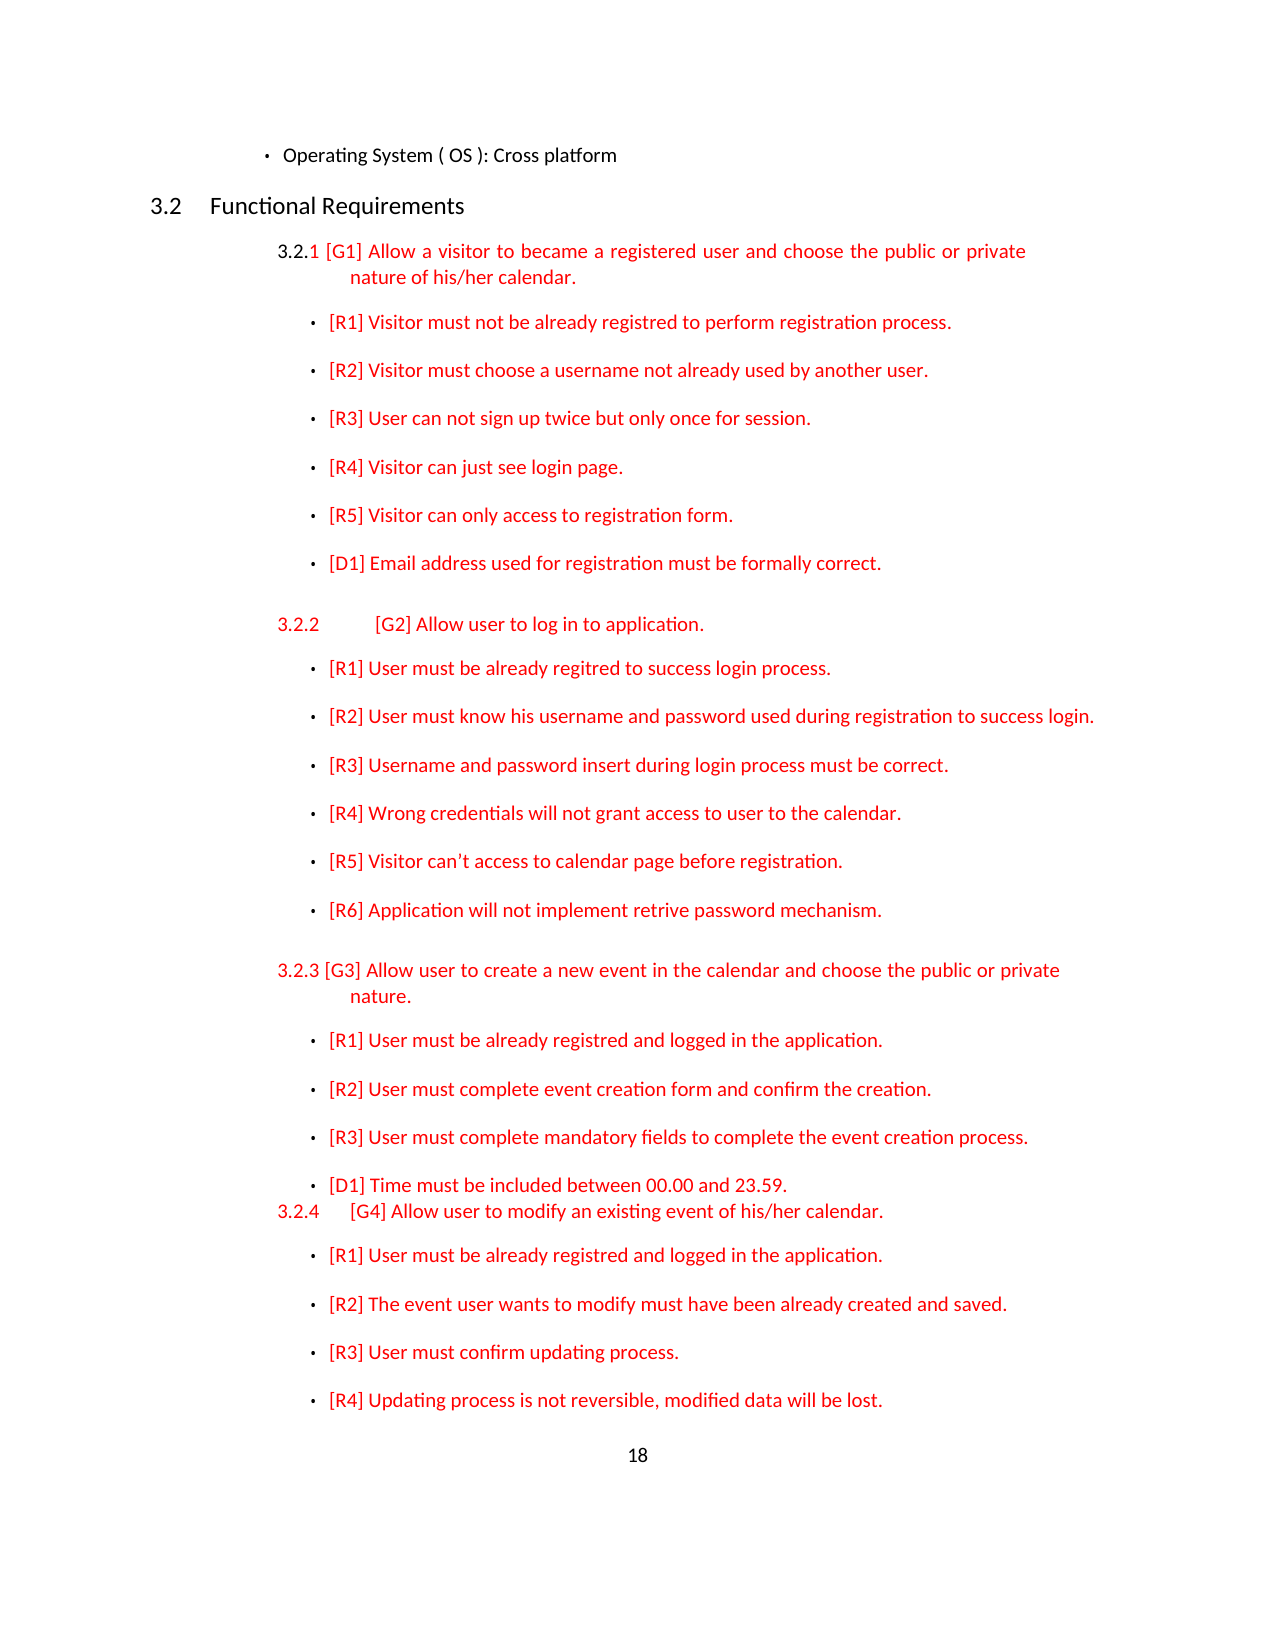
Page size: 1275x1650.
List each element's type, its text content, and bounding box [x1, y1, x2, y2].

list [R2] Visitor must choose a username not already used by another user. [308, 357, 1127, 383]
list [R1] User must be already registred and logged in the application. [308, 1243, 1127, 1268]
list Operating System ( OS ): Cross platform [262, 142, 1127, 167]
list [R3] User can not sign up twice but only once for session. [308, 406, 1127, 431]
text 3.2.4 [G4] Allow user to modify an existing event of his/her calendar. [277, 1198, 1036, 1224]
list [R6] Application will not implement retrive password mechanism. [308, 897, 1127, 922]
list [R4] Updating process is not reversible, modified data will be lost. [308, 1388, 1127, 1413]
subtitle Functional Requirements [150, 190, 1125, 221]
list [D1] Email address used for registration must be formally correct. [308, 551, 1127, 576]
list [R2] User must complete event creation form and confirm the creation. [308, 1076, 1127, 1101]
list [R2] User must know his username and password used during registration to success login. [308, 703, 1127, 729]
list [R4] Wrong credentials will not grant access to user to the calendar. [308, 800, 1127, 826]
list [R5] Visitor can only access to registration form. [308, 502, 1127, 528]
list [R4] Visitor can just see login page. [308, 454, 1127, 479]
list [R3] Username and password insert during login process must be correct. [308, 752, 1127, 777]
list [R1] Visitor must not be already registred to perform registration process. [308, 309, 1127, 334]
list [R5] Visitor can’t access to calendar page before registration. [308, 848, 1127, 874]
text 3.2.3 [G3] Allow user to create a new event in the calendar and choose the public or private nature. [277, 957, 1063, 1008]
text 3.2.2 [G2] Allow user to log in to application. [277, 611, 1127, 636]
list [R2] The event user wants to modify must have been already created and saved. [308, 1291, 1127, 1316]
list [R1] User must be already regitred to success login process. [308, 655, 1127, 681]
list [R3] User must confirm updating process. [308, 1339, 1127, 1365]
list [R3] User must complete mandatory fields to complete the event creation process. [308, 1124, 1127, 1149]
text 3.2.1 [G1] Allow a visitor to became a registered user and choose the public or private nature of his/her calendar. [277, 238, 1028, 290]
list [D1] Time must be included between 00.00 and 23.59. [308, 1172, 1127, 1198]
list [R1] User must be already registred and logged in the application. [308, 1027, 1127, 1053]
